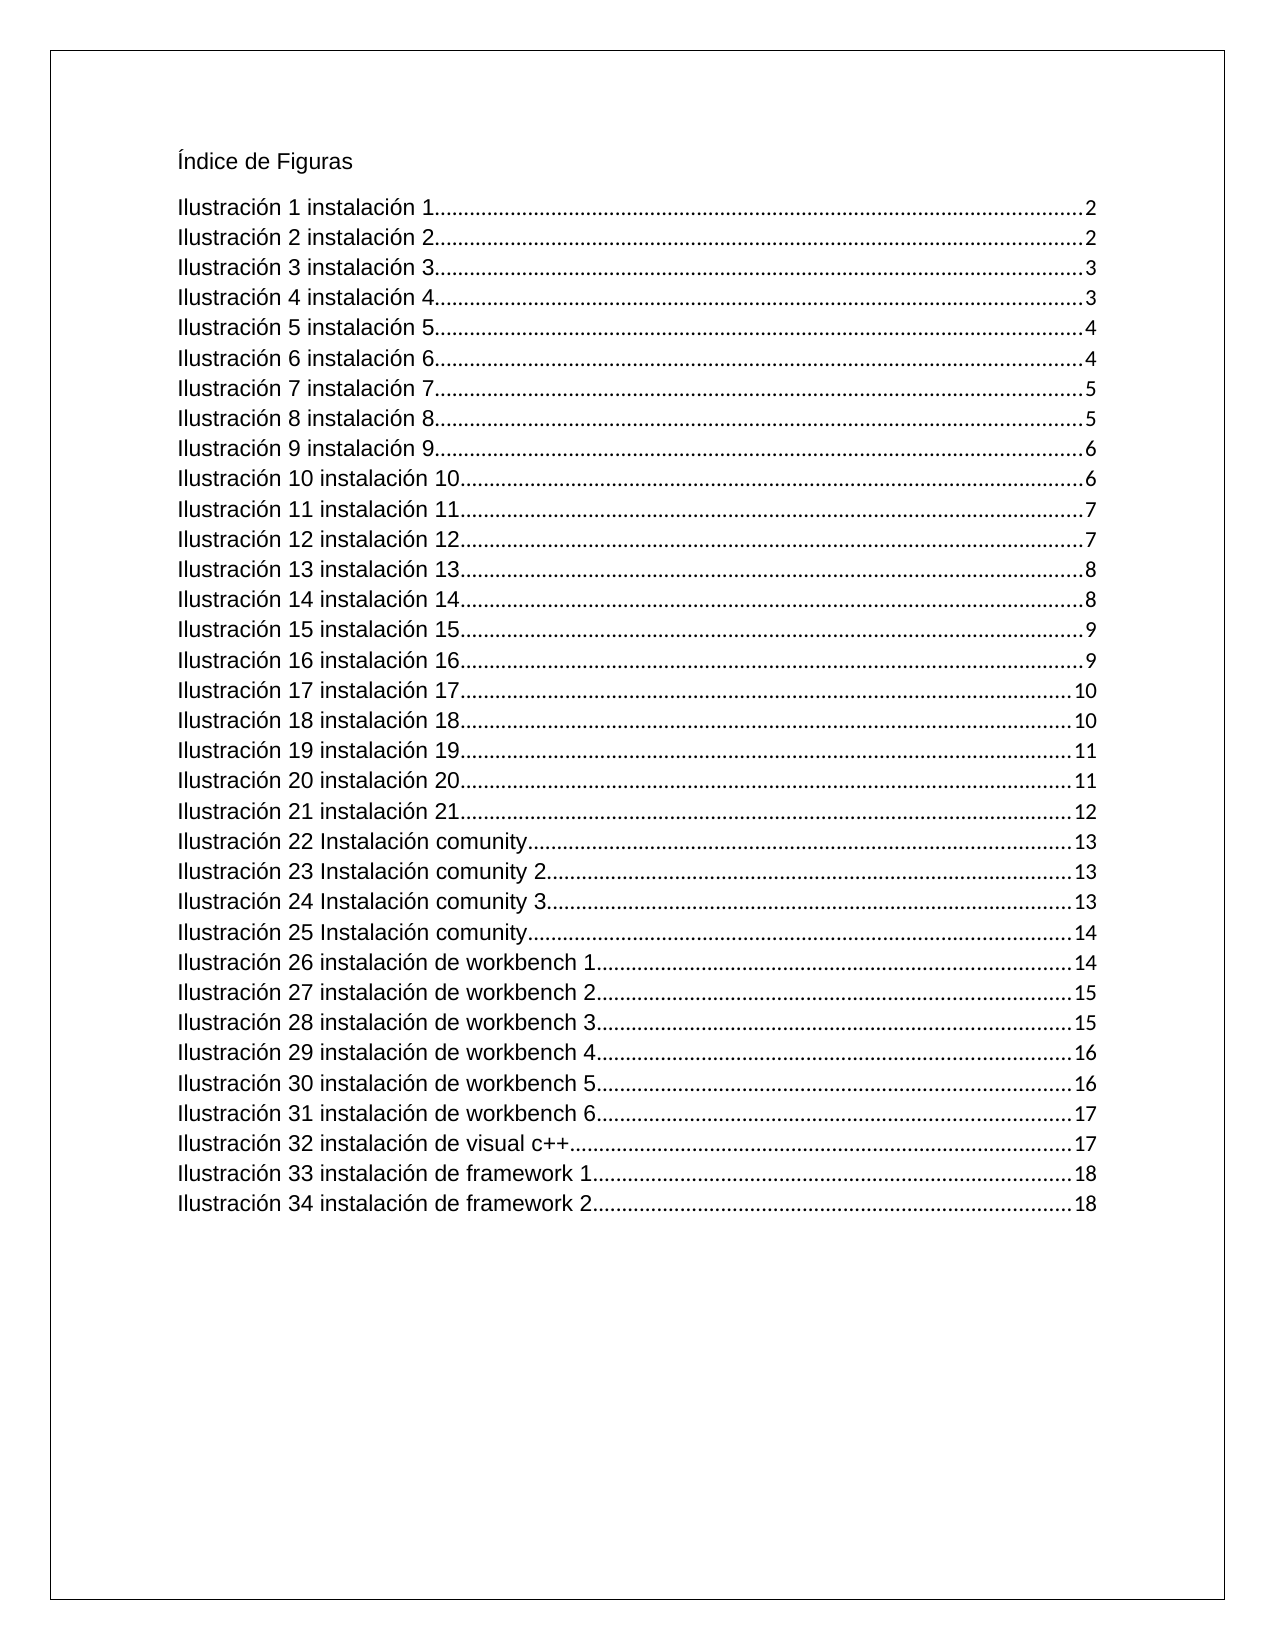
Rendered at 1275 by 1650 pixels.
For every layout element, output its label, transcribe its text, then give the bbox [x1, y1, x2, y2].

text Ilustración 11 instalación 11 7 [177, 495, 1098, 523]
text Ilustración 28 instalación de workbench 3 15 [177, 1008, 1098, 1036]
text Ilustración 2 instalación 2 2 [177, 223, 1098, 251]
text Ilustración 34 instalación de framework 2 18 [177, 1189, 1098, 1218]
text Ilustración 24 Instalación comunity 3 13 [177, 887, 1098, 916]
text Ilustración 12 instalación 12 7 [177, 525, 1098, 553]
text Ilustración 9 instalación 9 6 [177, 434, 1098, 462]
text Ilustración 20 instalación 20 11 [177, 767, 1098, 795]
text Ilustración 23 Instalación comunity 2 13 [177, 857, 1098, 885]
text Ilustración 13 instalación 13 8 [177, 555, 1098, 583]
text Ilustración 17 instalación 17 10 [177, 676, 1098, 704]
text Ilustración 27 instalación de workbench 2 15 [177, 978, 1098, 1006]
text Ilustración 1 instalación 1 2 [177, 193, 1098, 221]
text Ilustración 31 instalación de workbench 6 17 [177, 1099, 1098, 1127]
text Ilustración 16 instalación 16 9 [177, 646, 1098, 674]
text Ilustración 33 instalación de framework 1 18 [177, 1159, 1098, 1187]
text Ilustración 29 instalación de workbench 4 16 [177, 1038, 1098, 1067]
text Ilustración 8 instalación 8 5 [177, 404, 1098, 432]
text Índice de Figuras [177, 148, 1098, 174]
text Ilustración 22 Instalación comunity 13 [177, 827, 1098, 855]
text Ilustración 30 instalación de workbench 5 16 [177, 1069, 1098, 1097]
text Ilustración 5 instalación 5 4 [177, 313, 1098, 342]
text Ilustración 10 instalación 10 6 [177, 464, 1098, 493]
text Ilustración 7 instalación 7 5 [177, 374, 1098, 402]
text Ilustración 18 instalación 18 10 [177, 706, 1098, 734]
text Ilustración 25 Instalación comunity 14 [177, 918, 1098, 946]
text Ilustración 32 instalación de visual c++ 17 [177, 1129, 1098, 1157]
text Ilustración 26 instalación de workbench 1 14 [177, 948, 1098, 976]
text Ilustración 15 instalación 15 9 [177, 616, 1098, 644]
text Ilustración 3 instalación 3 3 [177, 253, 1098, 281]
text Ilustración 14 instalación 14 8 [177, 585, 1098, 613]
text Ilustración 4 instalación 4 3 [177, 283, 1098, 311]
text Ilustración 6 instalación 6 4 [177, 344, 1098, 372]
text Ilustración 19 instalación 19 11 [177, 736, 1098, 764]
text Ilustración 21 instalación 21 12 [177, 797, 1098, 825]
